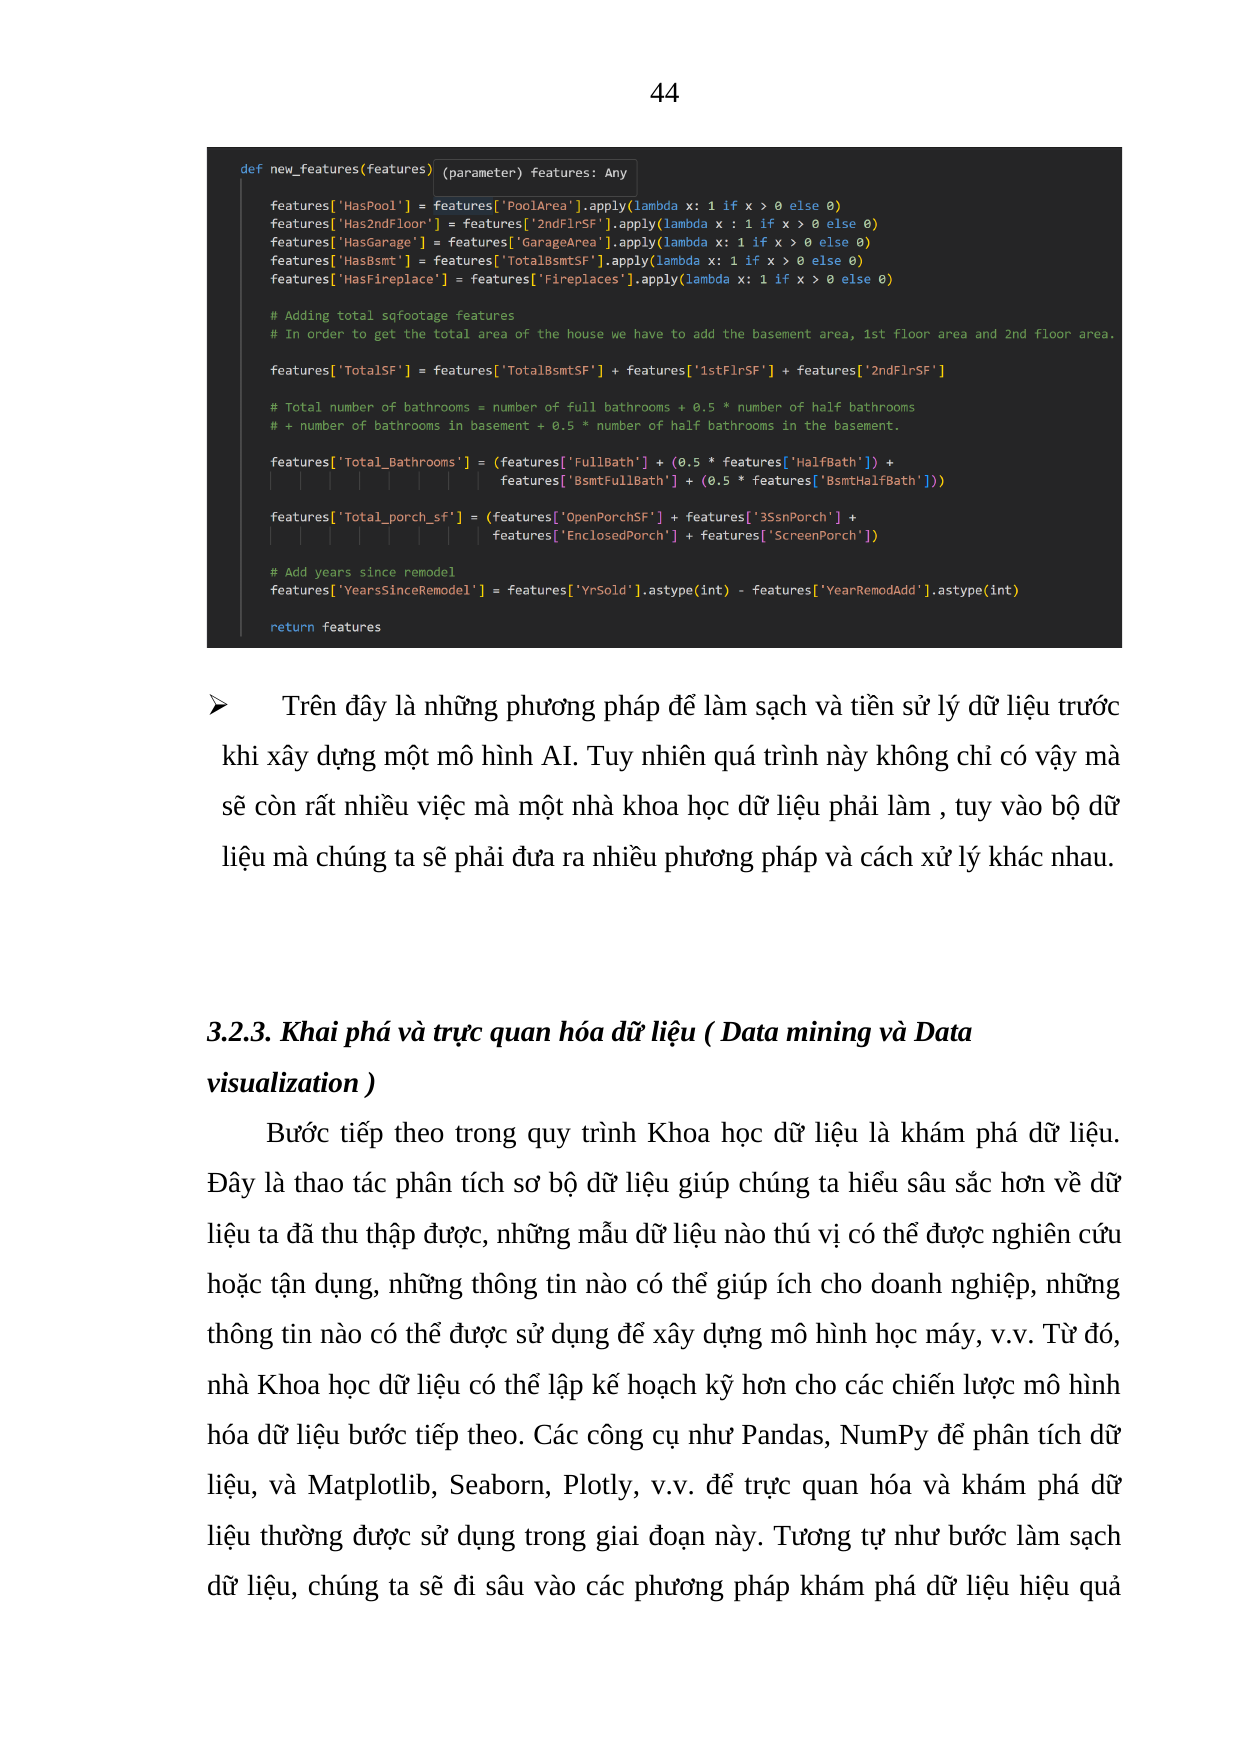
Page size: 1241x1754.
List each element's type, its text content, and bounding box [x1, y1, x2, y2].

picture [206, 147, 1123, 648]
text Trên đây là những phương pháp để làm sạch và tiền sử lý dữ liệu trước khi xây dựng một mô hình AI. Tuy nhiên quá trình này không chỉ có vậy mà sẽ còn rất nhiều việc mà một nhà khoa học dữ liệu phải làm , tuy vào bộ dữ liệu mà chúng ta sẽ phải đưa ra nhiều phương pháp và cách xử lý khác nhau. [207, 688, 1122, 872]
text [207, 1115, 1122, 1602]
subtitle Khai phá và trực quan hóa dữ liệu ( Data mining và Data visualization ) [207, 1014, 1122, 1098]
